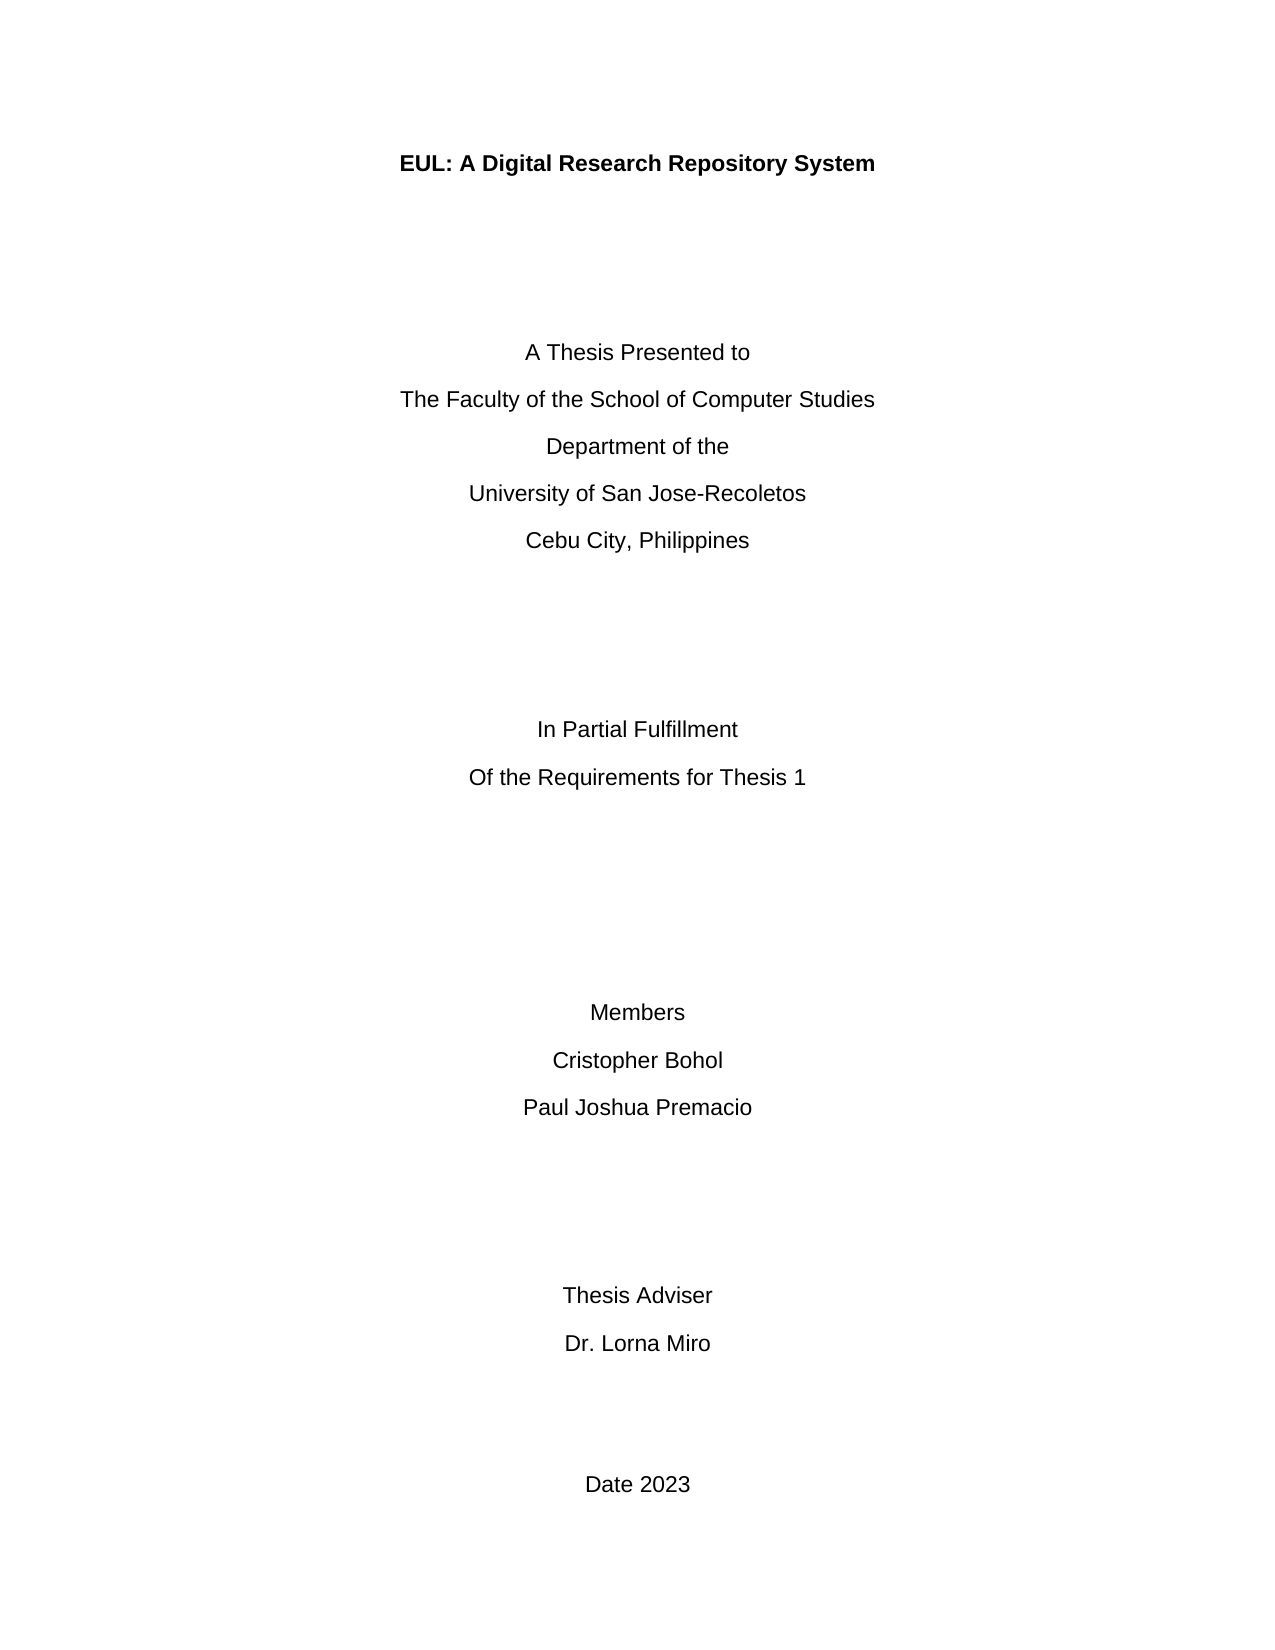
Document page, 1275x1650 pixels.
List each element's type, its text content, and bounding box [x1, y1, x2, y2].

text Of the Requirements for Thesis 1 [150, 763, 1125, 790]
text Date 2023 [150, 1471, 1125, 1498]
text The Faculty of the School of Computer Studies [150, 386, 1125, 412]
text Dr. Lorna Miro [150, 1330, 1125, 1356]
text A Thesis Presented to [150, 339, 1125, 365]
text In Partial Fulfillment [150, 716, 1125, 743]
text Paul Joshua Premacio [150, 1094, 1125, 1120]
text Cristopher Bohol [150, 1047, 1125, 1073]
text Thesis Adviser [150, 1282, 1125, 1309]
text EUL: A Digital Research Repository System [150, 150, 1125, 176]
text Cebu City, Philippines [150, 527, 1125, 554]
text Department of the [150, 433, 1125, 459]
text Members [150, 999, 1125, 1026]
text University of San Jose-Recoletos [150, 480, 1125, 507]
